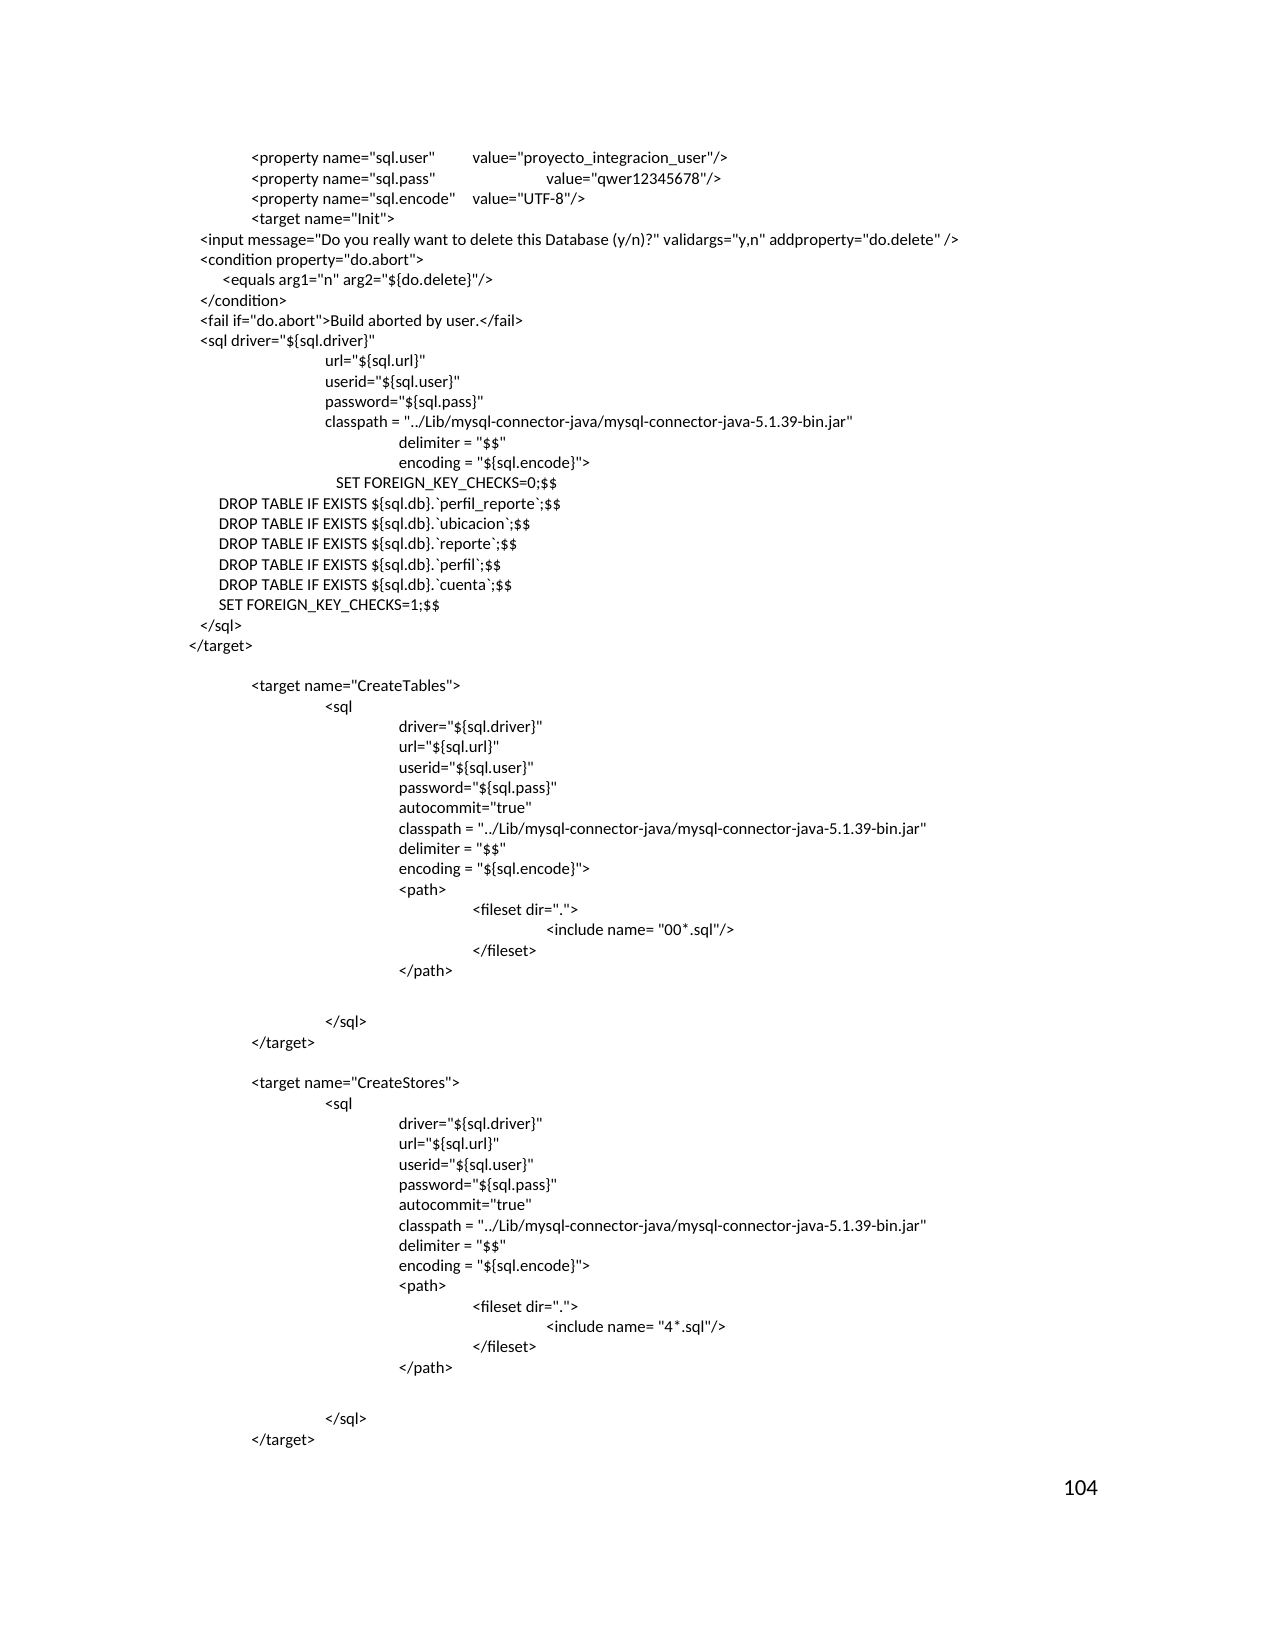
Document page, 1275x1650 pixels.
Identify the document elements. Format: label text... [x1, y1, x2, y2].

text driver="${sql.driver}" [177, 716, 1098, 737]
text encoding = "${sql.encode}"> [177, 1255, 1098, 1276]
text url="${sql.url}" [177, 351, 1098, 371]
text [177, 1215, 1098, 1235]
text </path> [177, 1357, 1098, 1377]
text DROP TABLE IF EXISTS ${sql.db}.`perfil_reporte`;$$ [177, 493, 1098, 513]
text encoding = "${sql.encode}"> [177, 858, 1098, 879]
text autocommit="true" [177, 1194, 1098, 1215]
text password="${sql.pass}" [177, 777, 1098, 798]
text driver="${sql.driver}" [177, 1113, 1098, 1133]
text <fileset dir="."> [177, 1296, 1098, 1316]
text DROP TABLE IF EXISTS ${sql.db}.`perfil`;$$ [177, 554, 1098, 574]
text userid="${sql.user}" [177, 371, 1098, 391]
text url="${sql.url}" [177, 1133, 1098, 1154]
text </path> [177, 960, 1098, 980]
text classpath = "../Lib/mysql-connector-java/mysql-connector-java-5.1.39-bin.jar" [177, 412, 1098, 432]
text <equals arg1="n" arg2="${do.delete}"/> [177, 269, 1098, 290]
text DROP TABLE IF EXISTS ${sql.db}.`cuenta`;$$ [177, 574, 1098, 594]
text </fileset> [177, 940, 1098, 960]
text </target> [177, 1032, 1098, 1052]
text DROP TABLE IF EXISTS ${sql.db}.`ubicacion`;$$ [177, 513, 1098, 533]
text delimiter = "$$" [177, 838, 1098, 858]
text <fileset dir="."> [177, 899, 1098, 919]
text </sql> [177, 1012, 1098, 1032]
text delimiter = "$$" [177, 432, 1098, 452]
text <sql driver="${sql.driver}" [177, 330, 1098, 351]
text <input message="Do you really want to delete this Database (y/n)?" validargs="y,n" addproperty="do.delete" /> [177, 229, 1098, 249]
text DROP TABLE IF EXISTS ${sql.db}.`reporte`;$$ [177, 533, 1098, 554]
text <sql [177, 696, 1098, 716]
text <target name="CreateStores"> [177, 1073, 1098, 1093]
text <property name="sql.pass" value="qwer12345678"/> [177, 168, 1098, 188]
text encoding = "${sql.encode}"> [177, 452, 1098, 473]
text SET FOREIGN_KEY_CHECKS=0;$$ [177, 473, 1098, 493]
text <include name= "4*.sql"/> [177, 1316, 1098, 1337]
text password="${sql.pass}" [177, 391, 1098, 412]
text <property name="sql.user" value="proyecto_integracion_user"/> [177, 148, 1098, 168]
text userid="${sql.user}" [177, 757, 1098, 777]
text <target name="CreateTables"> [177, 676, 1098, 696]
text </target> [177, 1429, 1098, 1449]
text SET FOREIGN_KEY_CHECKS=1;$$ [177, 594, 1098, 615]
text </sql> [177, 615, 1098, 635]
text <target name="Init"> [177, 208, 1098, 229]
text userid="${sql.user}" [177, 1154, 1098, 1174]
text <fail if="do.abort">Build aborted by user.</fail> [177, 310, 1098, 330]
text </sql> [177, 1408, 1098, 1429]
text <property name="sql.encode" value="UTF-8"/> [177, 188, 1098, 208]
text </condition> [177, 290, 1098, 310]
text <sql [177, 1093, 1098, 1113]
text autocommit="true" [177, 798, 1098, 818]
text url="${sql.url}" [177, 737, 1098, 757]
text <path> [177, 879, 1098, 899]
text </fileset> [177, 1337, 1098, 1357]
text <path> [177, 1276, 1098, 1296]
text password="${sql.pass}" [177, 1174, 1098, 1194]
text </target> [177, 635, 1098, 655]
text delimiter = "$$" [177, 1235, 1098, 1255]
text <include name= "00*.sql"/> [177, 919, 1098, 940]
text classpath = "../Lib/mysql-connector-java/mysql-connector-java-5.1.39-bin.jar" [177, 818, 1098, 838]
text <condition property="do.abort"> [177, 249, 1098, 269]
